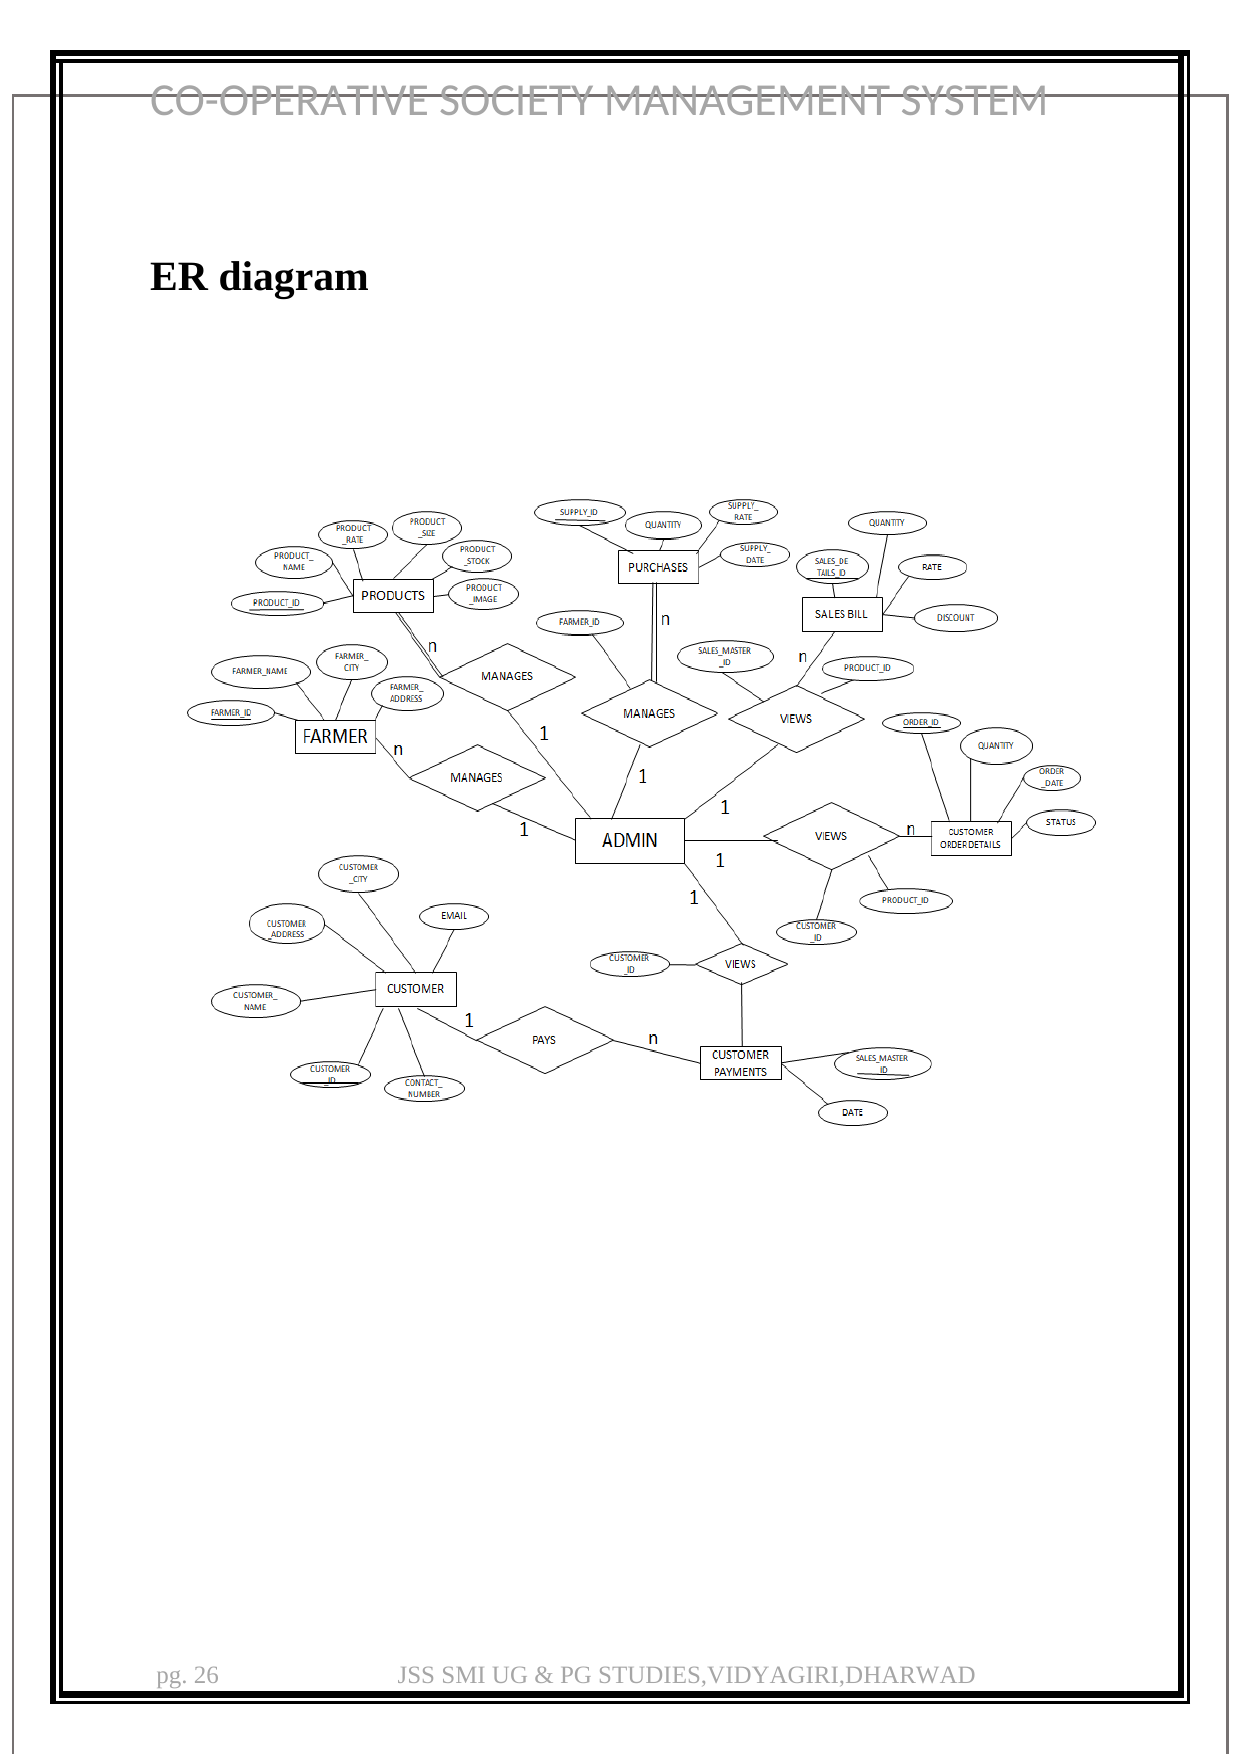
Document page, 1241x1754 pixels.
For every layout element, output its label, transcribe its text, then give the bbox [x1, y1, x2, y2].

subtitle ER diagram [150, 251, 1090, 299]
picture [179, 492, 1146, 1179]
